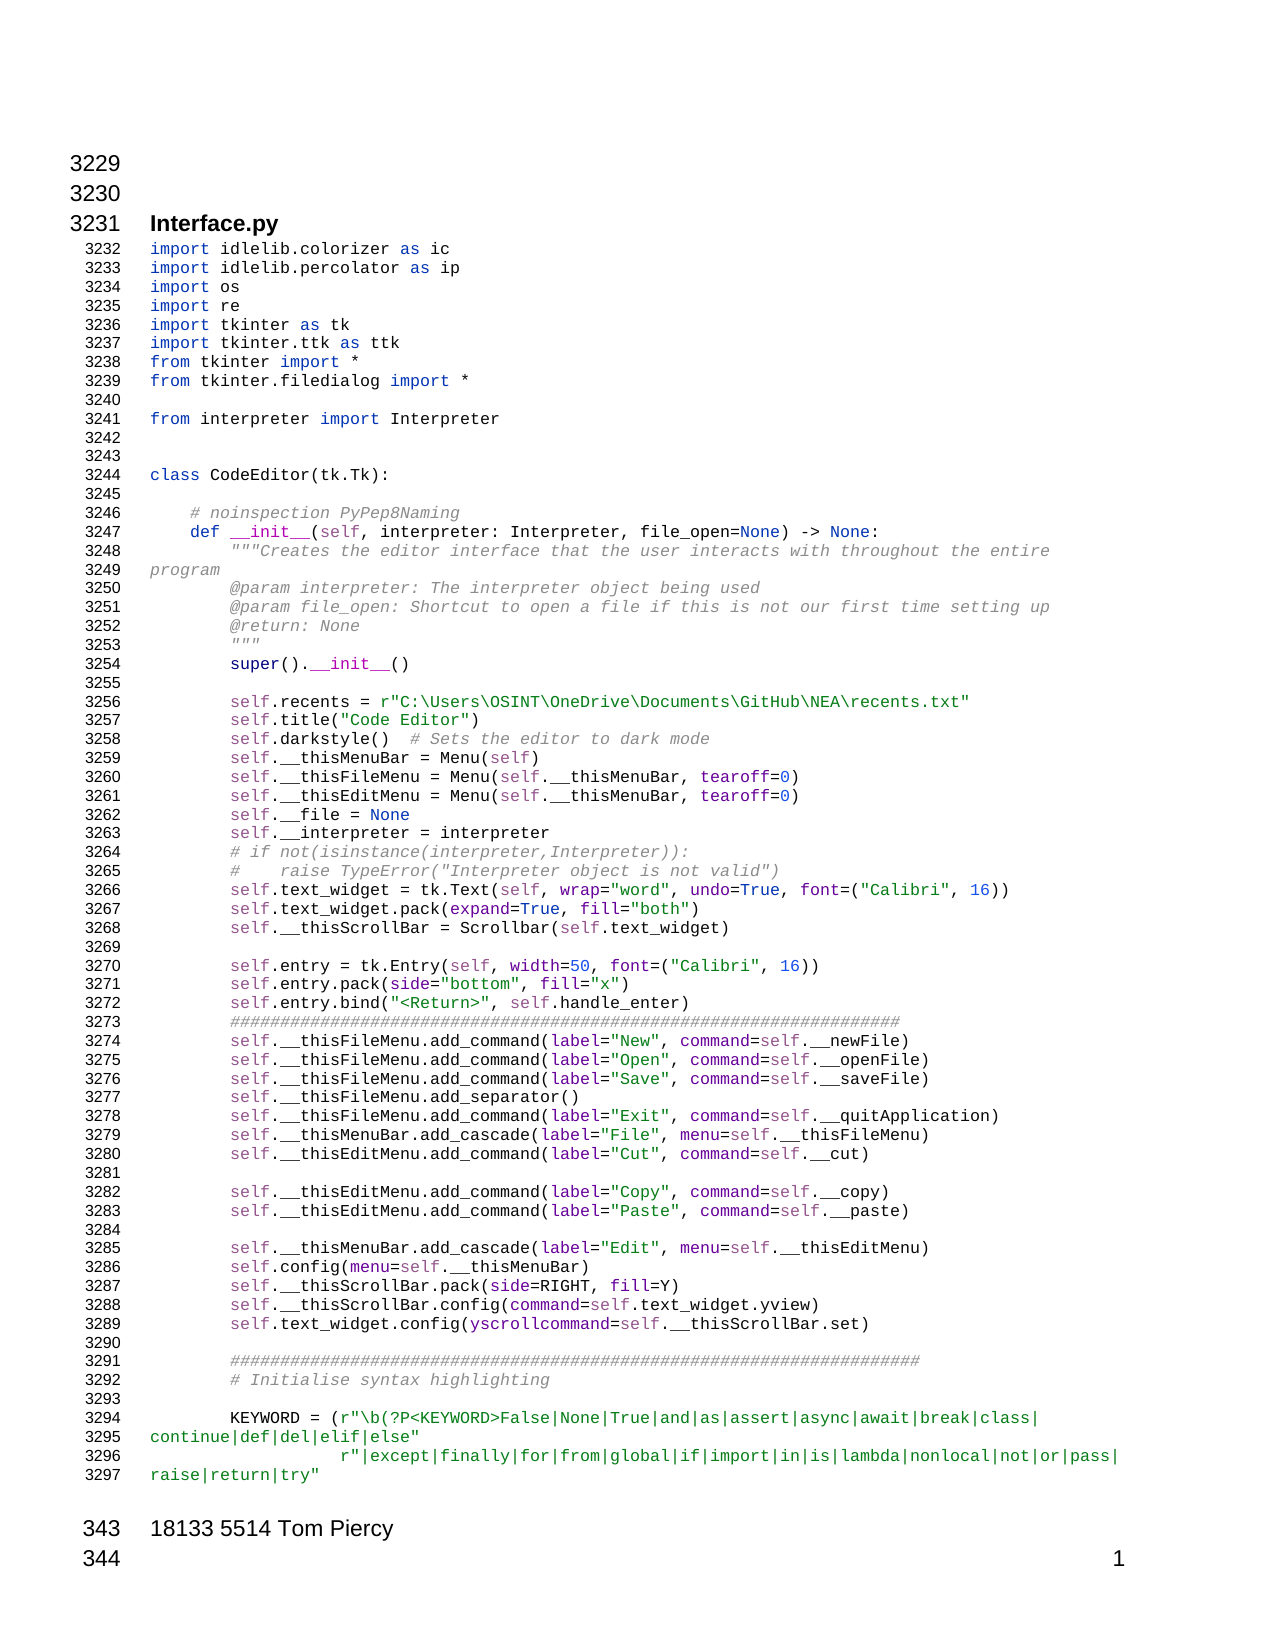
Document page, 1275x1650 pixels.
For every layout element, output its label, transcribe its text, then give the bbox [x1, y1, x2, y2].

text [150, 241, 1125, 1485]
text Interface.py [150, 210, 1125, 237]
